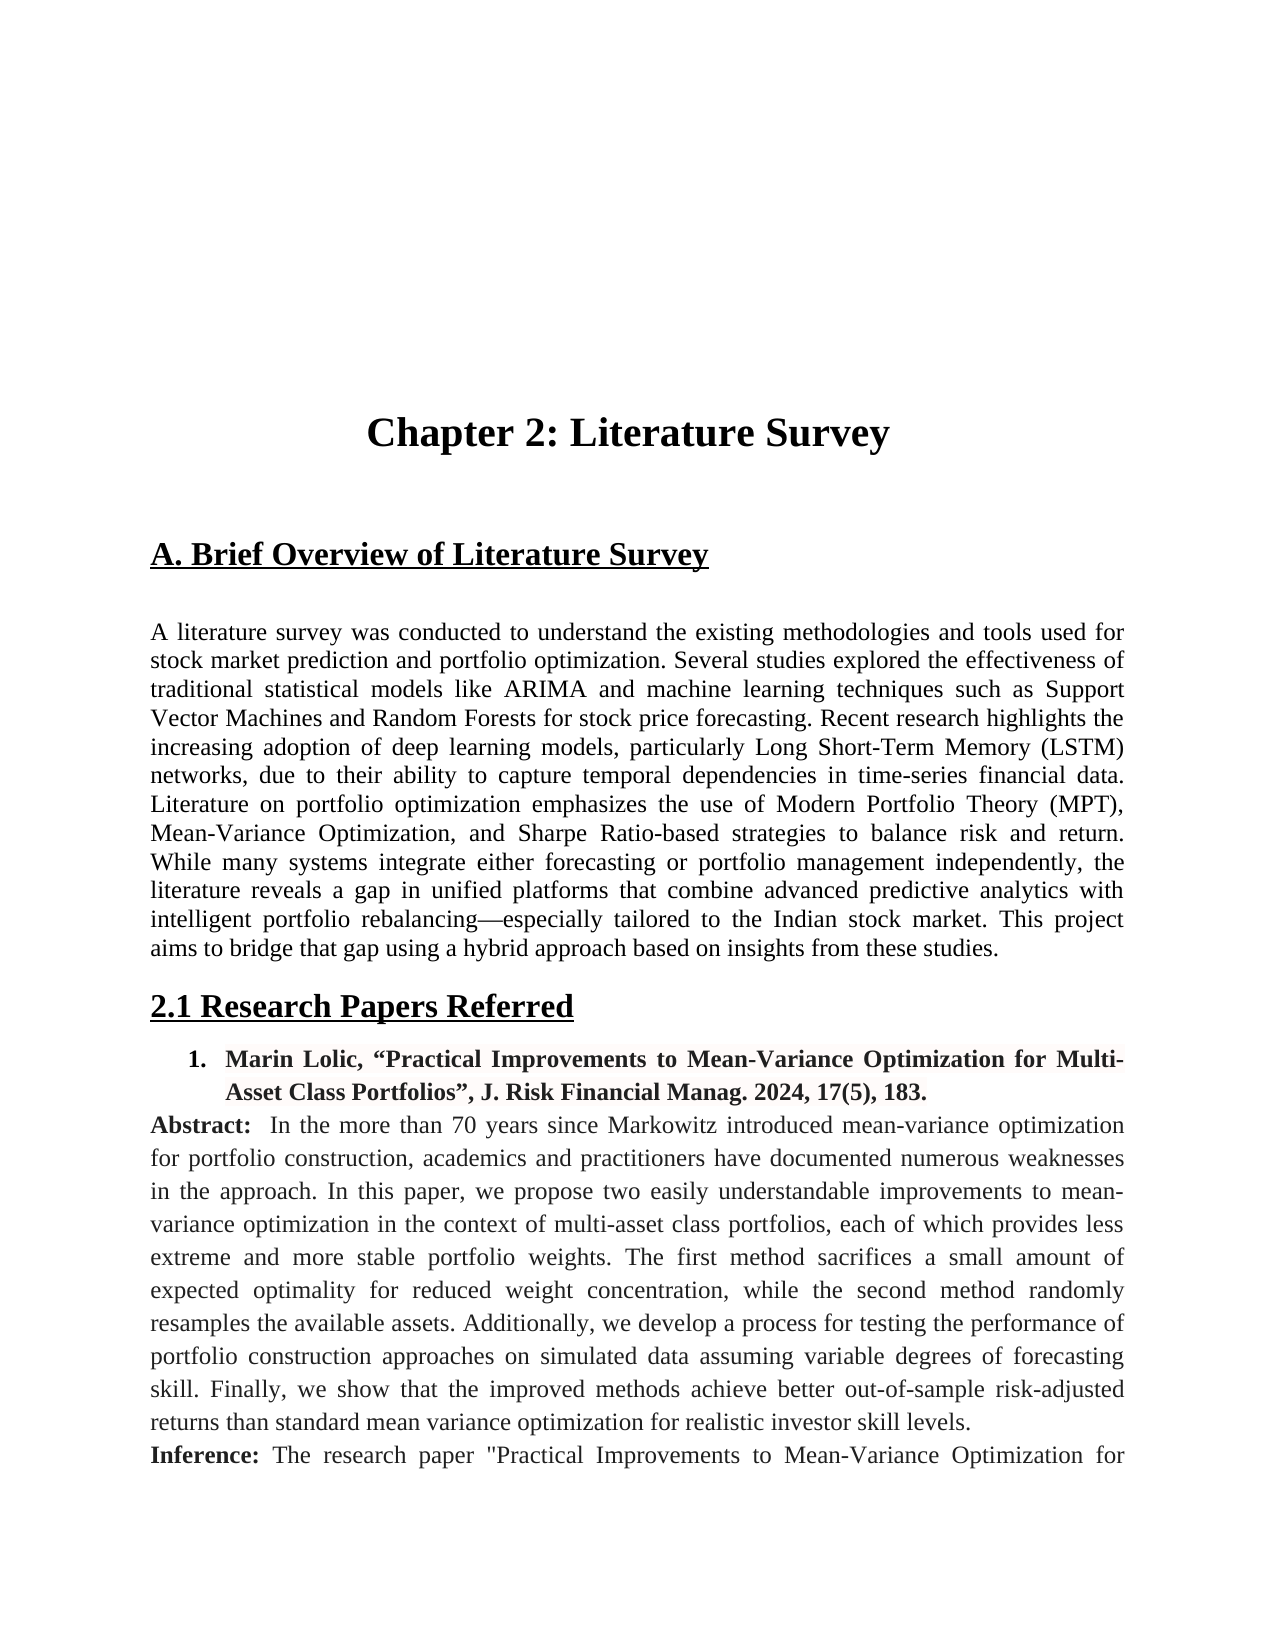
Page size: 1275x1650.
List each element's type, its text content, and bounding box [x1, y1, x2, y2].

subtitle Chapter 2: Literature Survey [131, 407, 1125, 455]
text 2.1 Research Papers Referred [150, 987, 1125, 1025]
text A. Brief Overview of Literature Survey [150, 534, 1125, 572]
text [150, 1440, 1125, 1469]
list Marin Lolic, “Practical Improvements to Mean-Variance Optimization for Multi-Asset Class Portfolios”, J. Risk Financial Manag. 2024, 17(5), 183. [188, 1044, 1125, 1106]
text Abstract: In the more than 70 years since Markowitz introduced mean-variance optimization for portfolio construction, academics and practitioners have documented numerous weaknesses in the approach. In this paper, we propose two easily understandable improvements to mean-variance optimization in the context of multi-asset class portfolios, each of which provides less extreme and more stable portfolio weights. The first method sacrifices a small amount of expected optimality for reduced weight concentration, while the second method randomly resamples the available assets. Additionally, we develop a process for testing the performance of portfolio construction approaches on simulated data assuming variable degrees of forecasting skill. Finally, we show that the improved methods achieve better out-of-sample risk-adjusted returns than standard mean variance optimization for realistic investor skill levels. [150, 1110, 1125, 1436]
text A literature survey was conducted to understand the existing methodologies and tools used for stock market prediction and portfolio optimization. Several studies explored the effectiveness of traditional statistical models like ARIMA and machine learning techniques such as Support Vector Machines and Random Forests for stock price forecasting. Recent research highlights the increasing adoption of deep learning models, particularly Long Short-Term Memory (LSTM) networks, due to their ability to capture temporal dependencies in time-series financial data. Literature on portfolio optimization emphasizes the use of Modern Portfolio Theory (MPT), Mean-Variance Optimization, and Sharpe Ratio-based strategies to balance risk and return. While many systems integrate either forecasting or portfolio management independently, the literature reveals a gap in unified platforms that combine advanced predictive analytics with intelligent portfolio rebalancing—especially tailored to the Indian stock market. This project aims to bridge that gap using a hybrid approach based on insights from these studies. [150, 617, 1125, 962]
